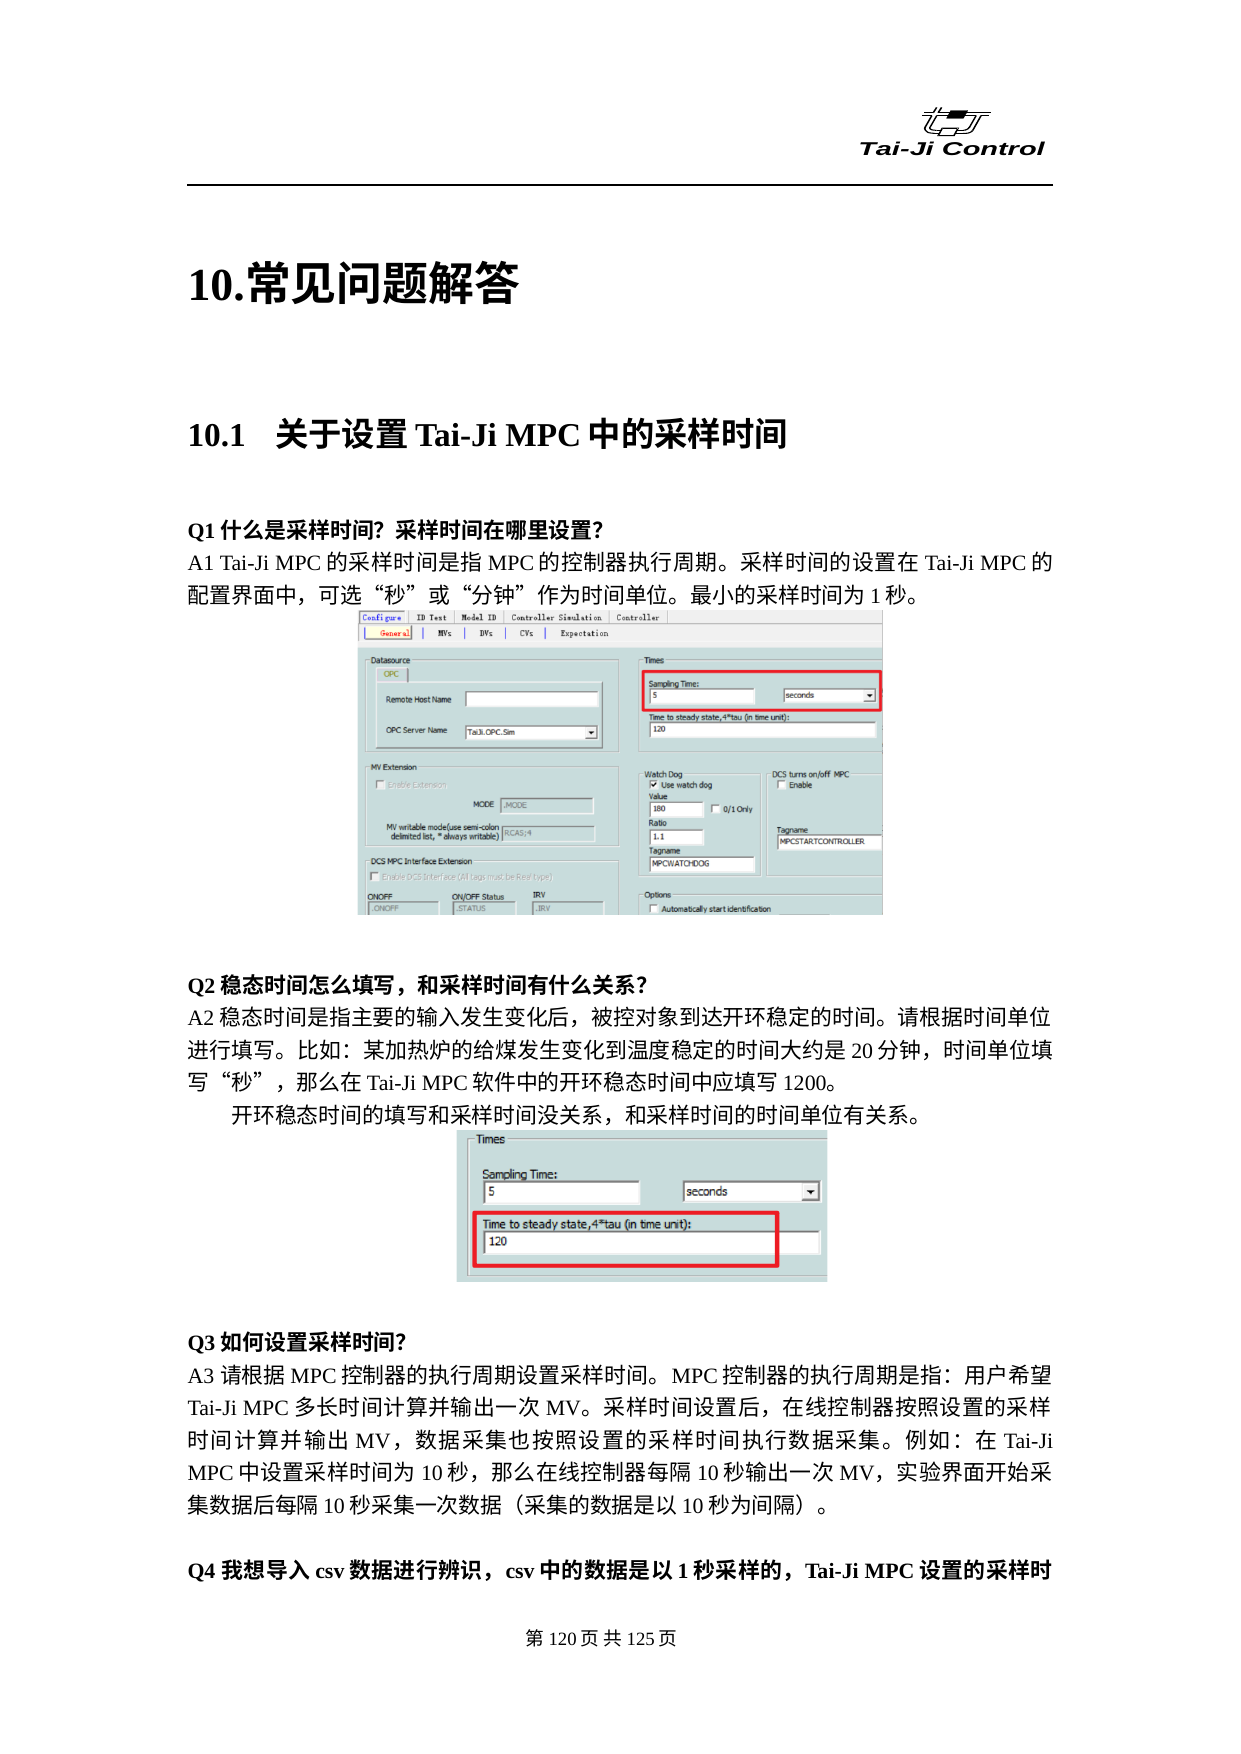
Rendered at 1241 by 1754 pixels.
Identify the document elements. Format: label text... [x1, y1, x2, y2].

text Q3 如何设置采样时间？ [187, 1325, 1053, 1357]
subtitle 10.1 关于设置Tai-Ji MPC中的采样时间 [187, 400, 1053, 465]
subtitle 常见问题解答 [187, 232, 1053, 329]
text A3 请根据MPC控制器的执行周期设置采样时间。MPC控制器的执行周期是指：用户希望Tai-Ji MPC多长时间计算并输出一次MV。采样时间设置后，在线控制器按照设置的采样时间计算并输出MV，数据采集也按照设置的采样时间执行数据采集。例如：在Tai-Ji MPC中设置采样时间为10秒，那么在线控制器每隔10秒输出一次MV，实验界面开始采集数据后每隔10秒采集一次数据（采集的数据是以10秒为间隔）。 [187, 1357, 1053, 1520]
text 开环稳态时间的填写和采样时间没关系，和采样时间的时间单位有关系。 [187, 1097, 1053, 1130]
text Q1 什么是采样时间？采样时间在哪里设置？ [187, 512, 1053, 545]
picture [357, 610, 883, 915]
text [187, 1552, 1053, 1585]
text A1 Tai-Ji MPC的采样时间是指MPC的控制器执行周期。采样时间的设置在Tai-Ji MPC的配置界面中，可选“秒”或“分钟”作为时间单位。最小的采样时间为1秒。 [187, 545, 1053, 610]
picture [456, 1130, 828, 1282]
text Q2 稳态时间怎么填写，和采样时间有什么关系？ [187, 967, 1053, 1000]
text A2 稳态时间是指主要的输入发生变化后，被控对象到达开环稳定的时间。请根据时间单位进行填写。比如：某加热炉的给煤发生变化到温度稳定的时间大约是20分钟，时间单位填写“秒”，那么在Tai-Ji MPC软件中的开环稳态时间中应填写1200。 [187, 1000, 1053, 1097]
